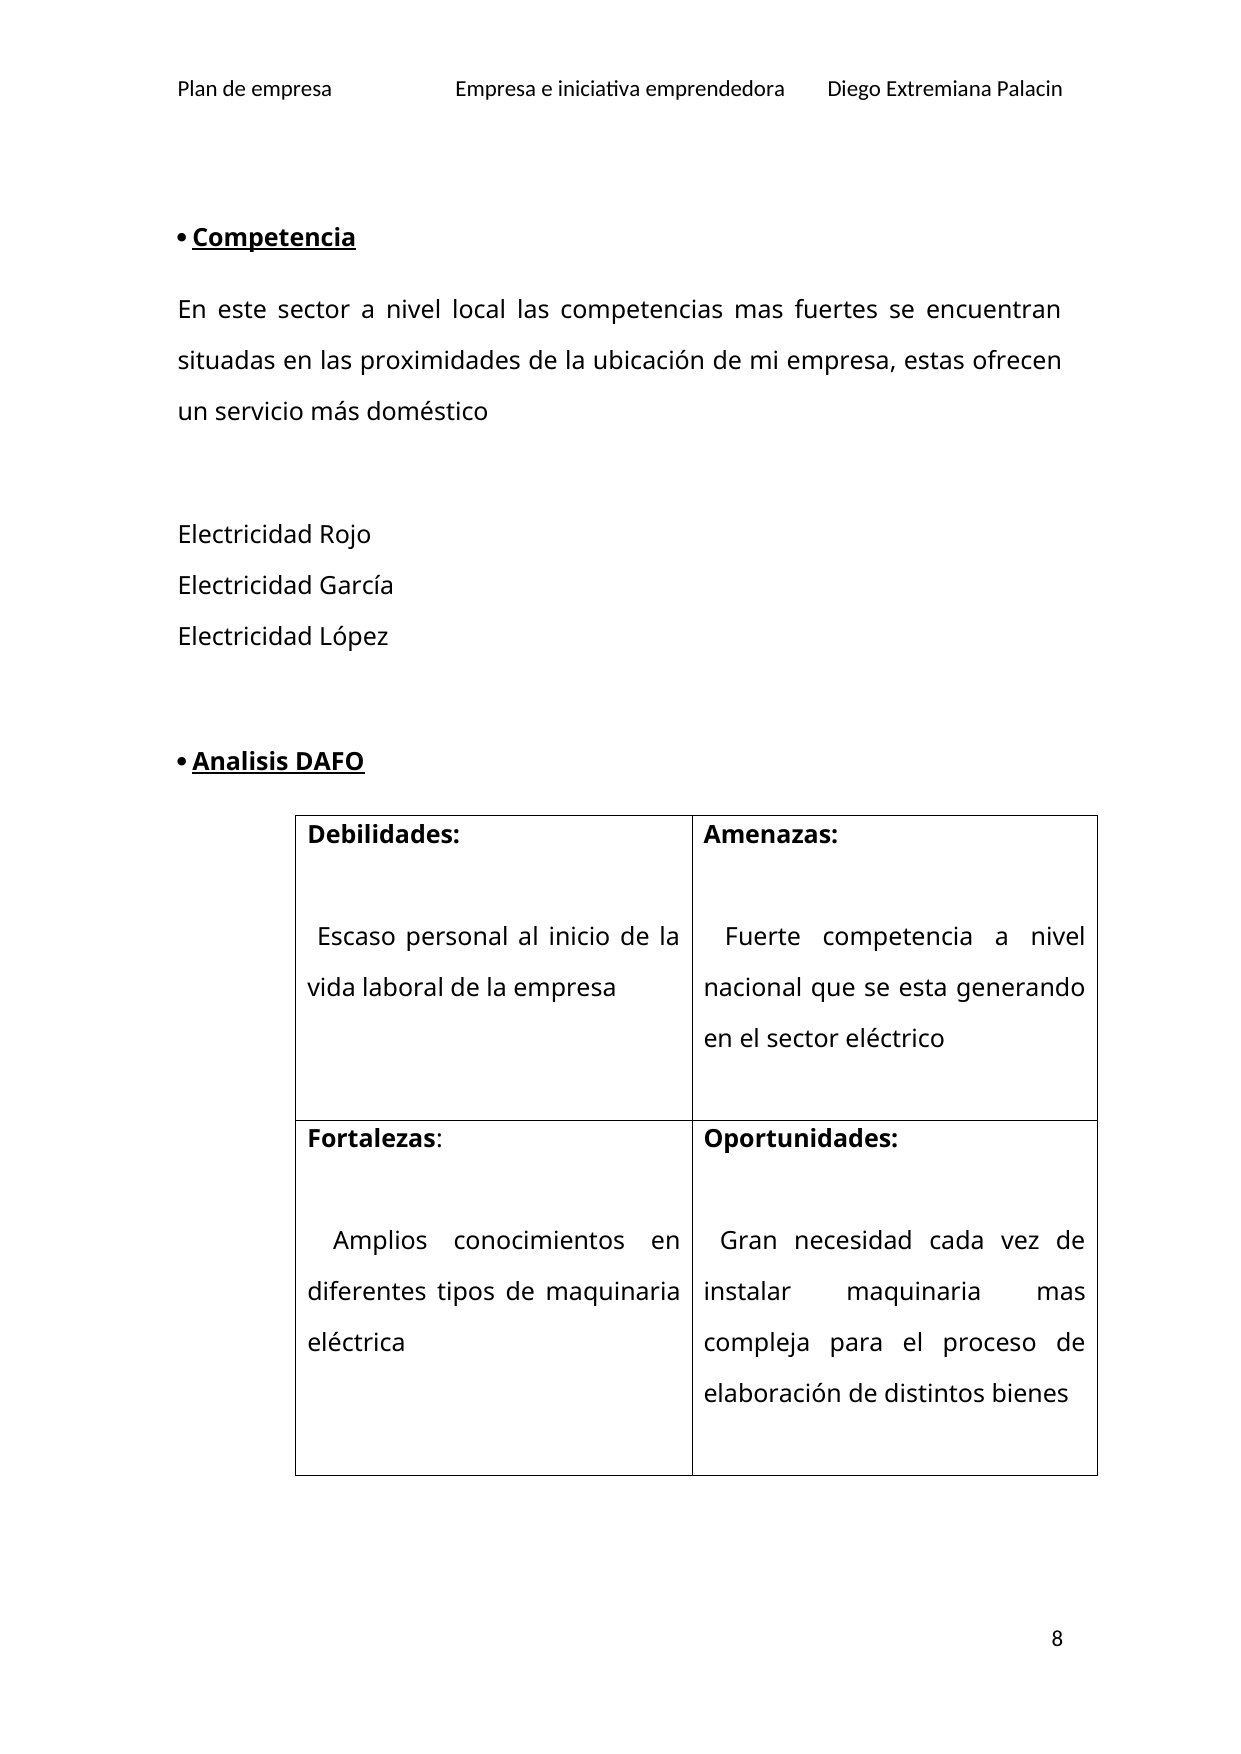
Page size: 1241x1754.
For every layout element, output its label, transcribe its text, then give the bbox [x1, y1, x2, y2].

table_cell Fortalezas: Amplios conocimientos en diferentes tipos de maquinaria eléctrica [296, 1121, 692, 1475]
subtitle Competencia [177, 219, 1122, 253]
list Electricidad López [177, 618, 1063, 652]
table_cell Oportunidades: Gran necesidad cada vez de instalar maquinaria mas compleja para el proceso de elaboración de distintos bienes [693, 1121, 1097, 1475]
subtitle Analisis DAFO [177, 743, 1122, 777]
list Electricidad García [177, 567, 1063, 601]
list Electricidad Rojo [177, 516, 1063, 550]
table_header Amenazas: Fuerte competencia a nivel nacional que se esta generando en el sector eléctrico [693, 816, 1097, 1120]
list En este sector a nivel local las competencias mas fuertes se encuentran situadas en las proximidades de la ubicación de mi empresa, estas ofrecen un servicio más doméstico [177, 291, 1063, 427]
table_header Debilidades: Escaso personal al inicio de la vida laboral de la empresa [296, 816, 692, 1120]
